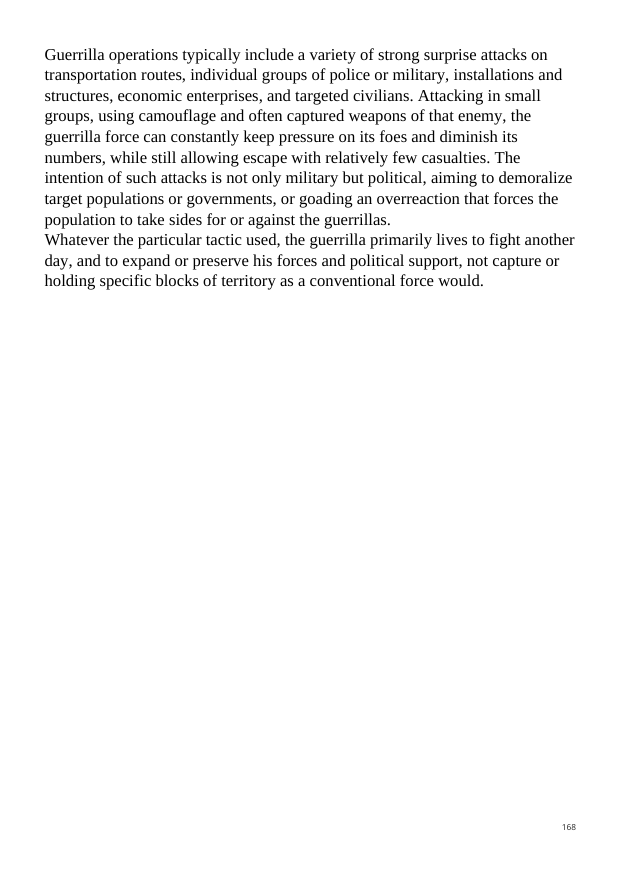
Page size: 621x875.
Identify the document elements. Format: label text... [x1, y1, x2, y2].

text Whatever the particular tactic used, the guerrilla primarily lives to fight another day, and to expand or preserve his forces and political support, not capture or holding specific blocks of territory as a conventional force would. [44, 230, 576, 290]
text Guerrilla operations typically include a variety of strong surprise attacks on transportation routes, individual groups of police or military, installations and structures, economic enterprises, and targeted civilians. Attacking in small groups, using camouflage and often captured weapons of that enemy, the guerrilla force can constantly keep pressure on its foes and diminish its numbers, while still allowing escape with relatively few casualties. The intention of such attacks is not only military but political, aiming to demoralize target populations or governments, or goading an overreaction that forces the population to take sides for or against the guerrillas. [44, 44, 576, 228]
